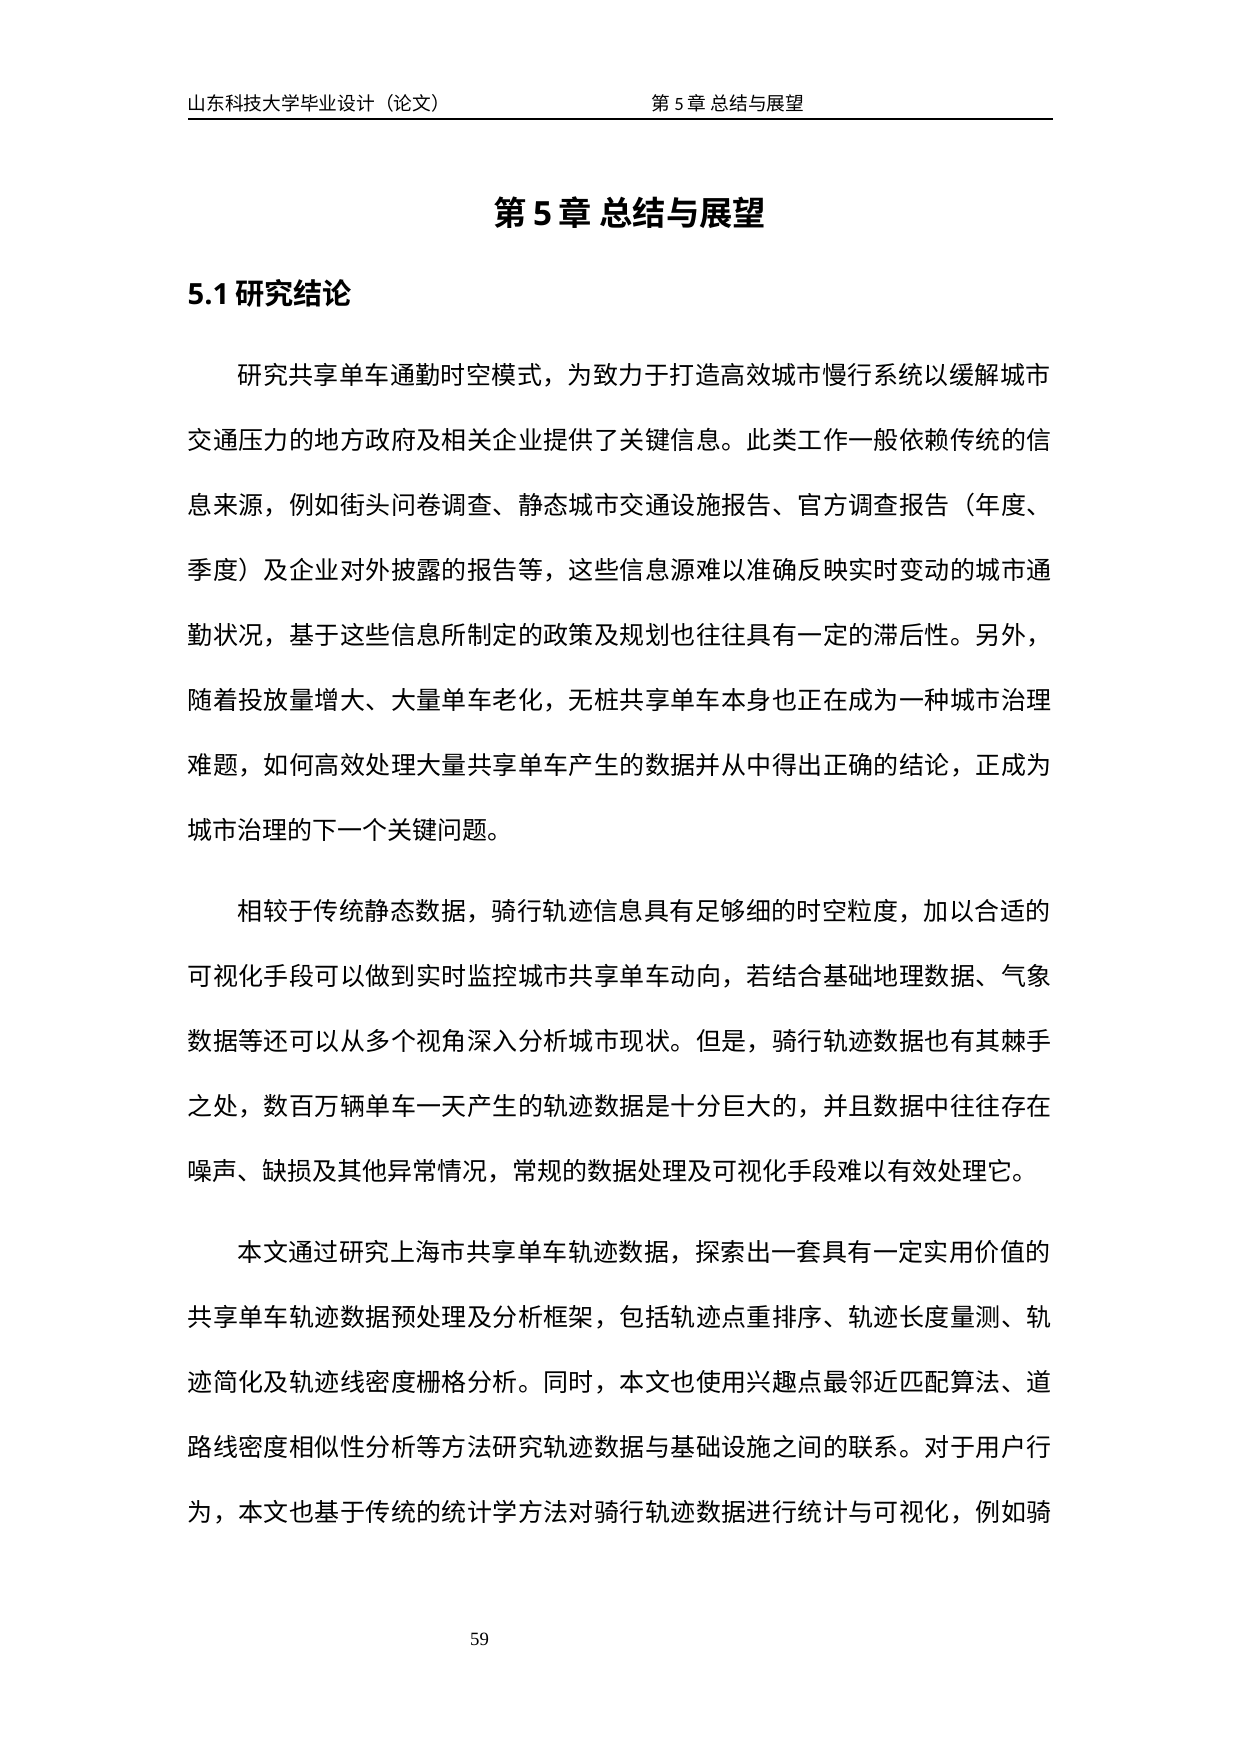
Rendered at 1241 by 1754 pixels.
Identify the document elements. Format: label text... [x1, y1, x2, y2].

text 第5章 总结与展望 [187, 178, 1053, 243]
text 研究共享单车通勤时空模式，为致力于打造高效城市慢行系统以缓解城市交通压力的地方政府及相关企业提供了关键信息。此类工作一般依赖传统的信息来源，例如街头问卷调查、静态城市交通设施报告、官方调查报告（年度、季度）及企业对外披露的报告等，这些信息源难以准确反映实时变动的城市通勤状况，基于这些信息所制定的政策及规划也往往具有一定的滞后性。另外，随着投放量增大、大量单车老化，无桩共享单车本身也正在成为一种城市治理难题，如何高效处理大量共享单车产生的数据并从中得出正确的结论，正成为城市治理的下一个关键问题。 [187, 341, 1053, 861]
text 相较于传统静态数据，骑行轨迹信息具有足够细的时空粒度，加以合适的可视化手段可以做到实时监控城市共享单车动向，若结合基础地理数据、气象数据等还可以从多个视角深入分析城市现状。但是，骑行轨迹数据也有其棘手之处，数百万辆单车一天产生的轨迹数据是十分巨大的，并且数据中往往存在噪声、缺损及其他异常情况，常规的数据处理及可视化手段难以有效处理它。 [187, 877, 1053, 1202]
list 5.1研究结论 [187, 259, 1053, 324]
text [187, 1218, 1053, 1543]
